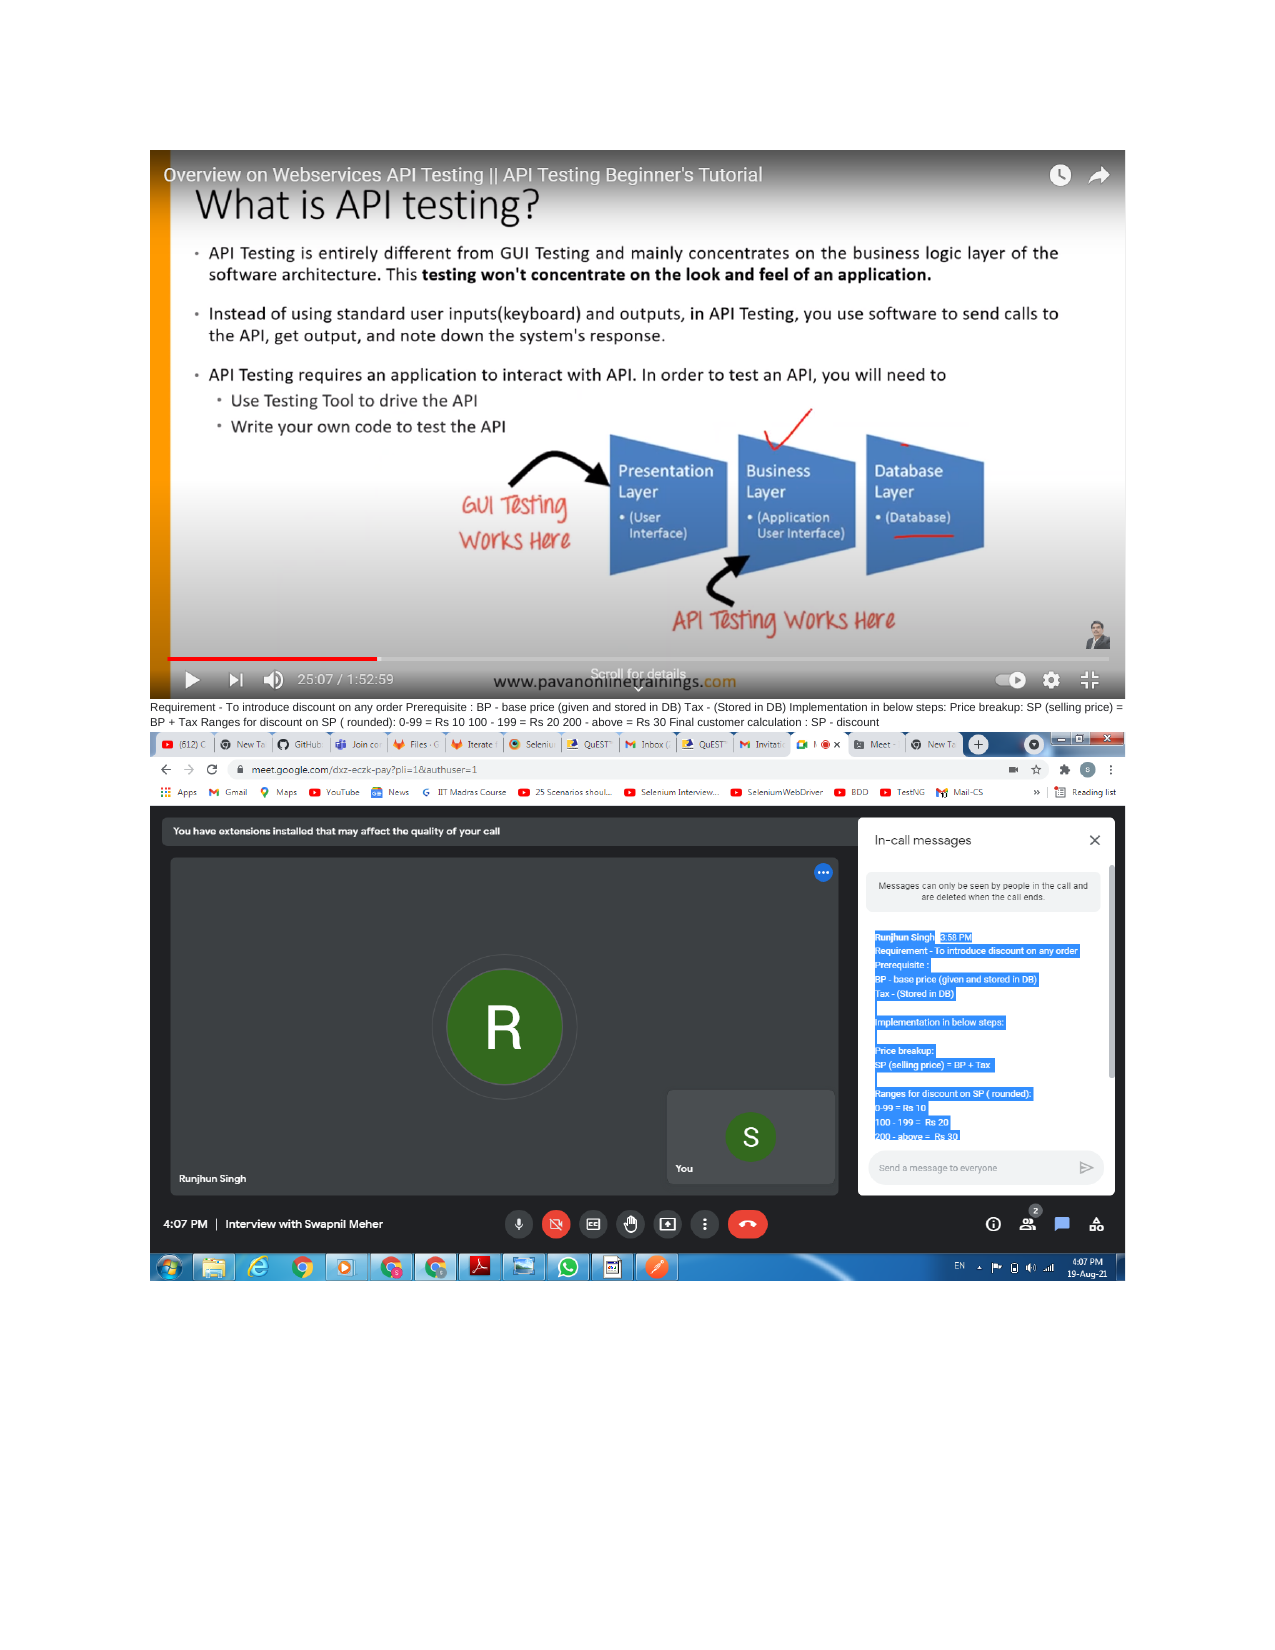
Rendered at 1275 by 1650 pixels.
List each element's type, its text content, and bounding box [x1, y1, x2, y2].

picture [150, 732, 1125, 1281]
picture [150, 150, 1125, 699]
text Requirement - To introduce discount on any order Prerequisite : BP - base price (given and stored in DB) Tax - (Stored in DB) Implementation in below steps: Price breakup: SP (selling price) = BP + Tax Ranges for discount on SP ( rounded): 0-99 = Rs 10 100 - 199 = Rs 20 200 - above = Rs 30 Final customer calculation : SP - discount [150, 699, 1125, 732]
